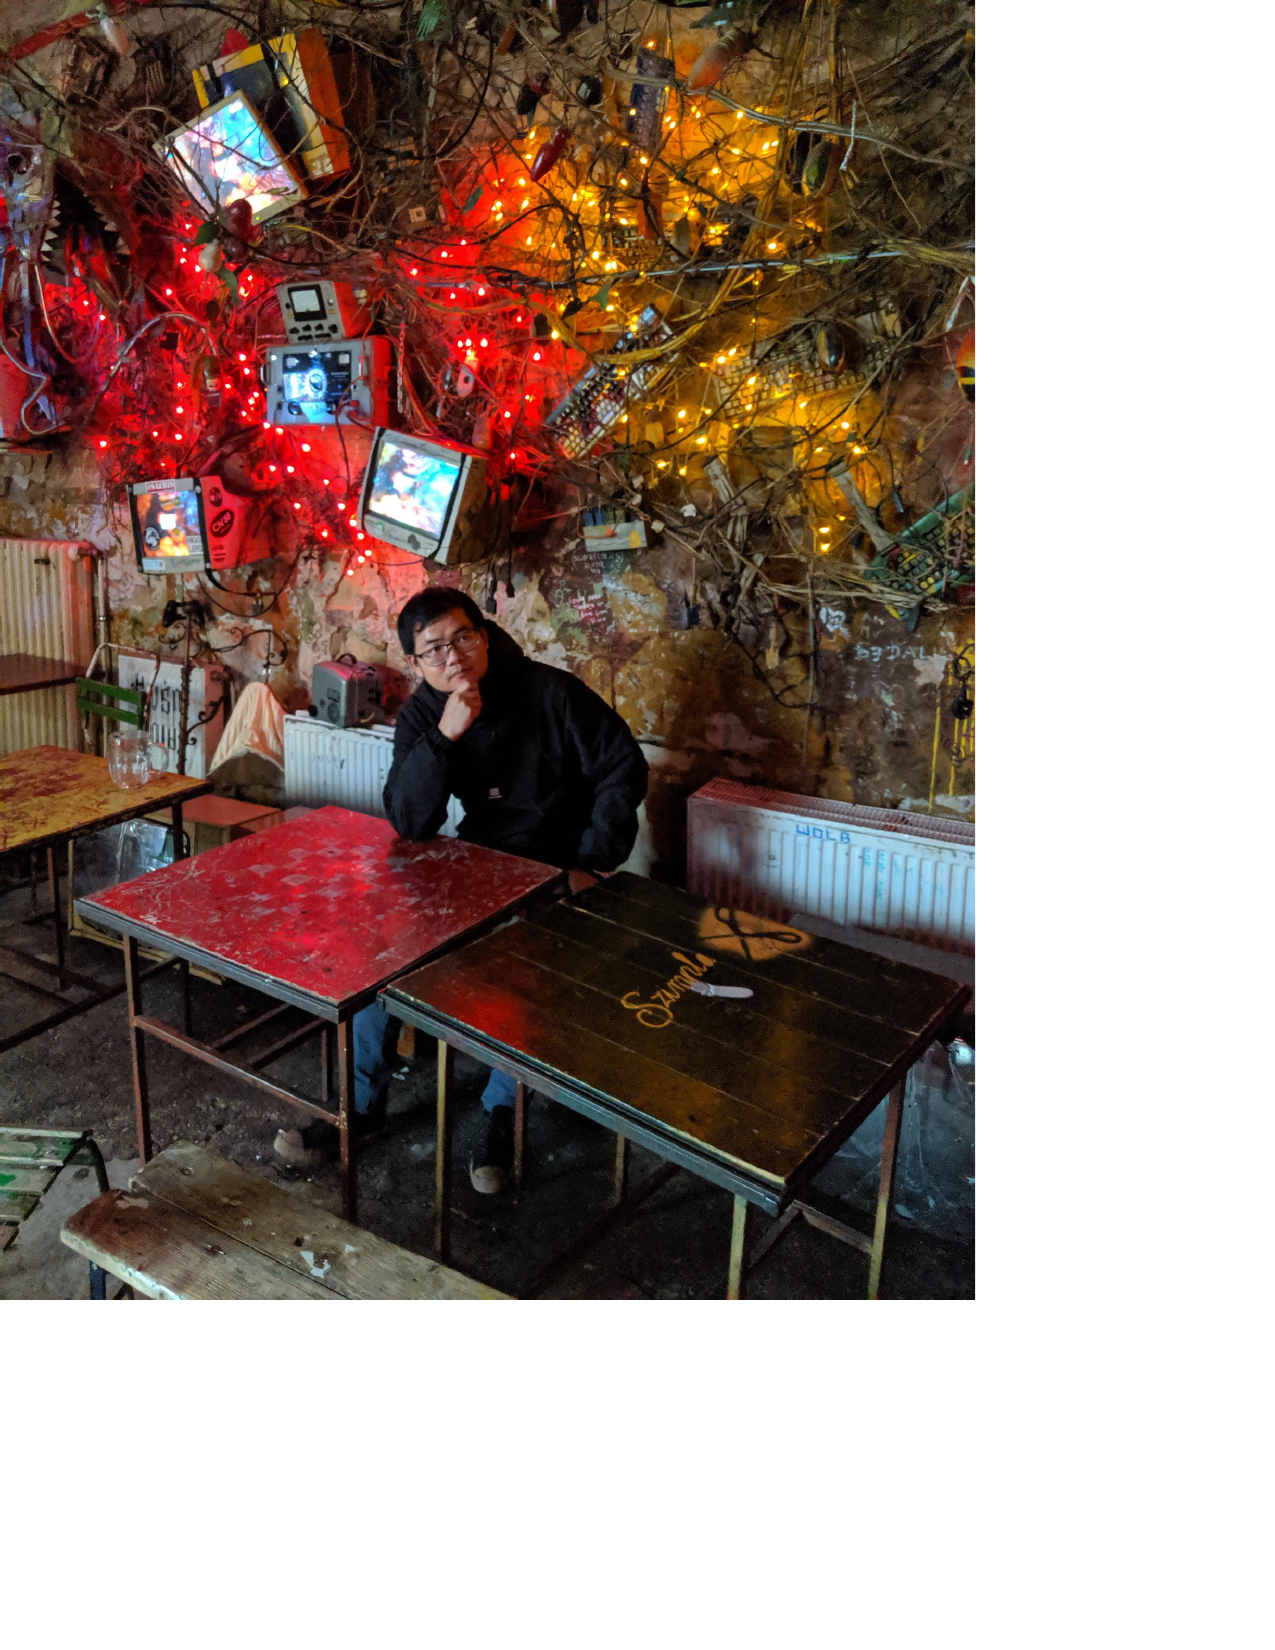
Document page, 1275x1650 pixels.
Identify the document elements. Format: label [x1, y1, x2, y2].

picture [0, 0, 976, 1300]
